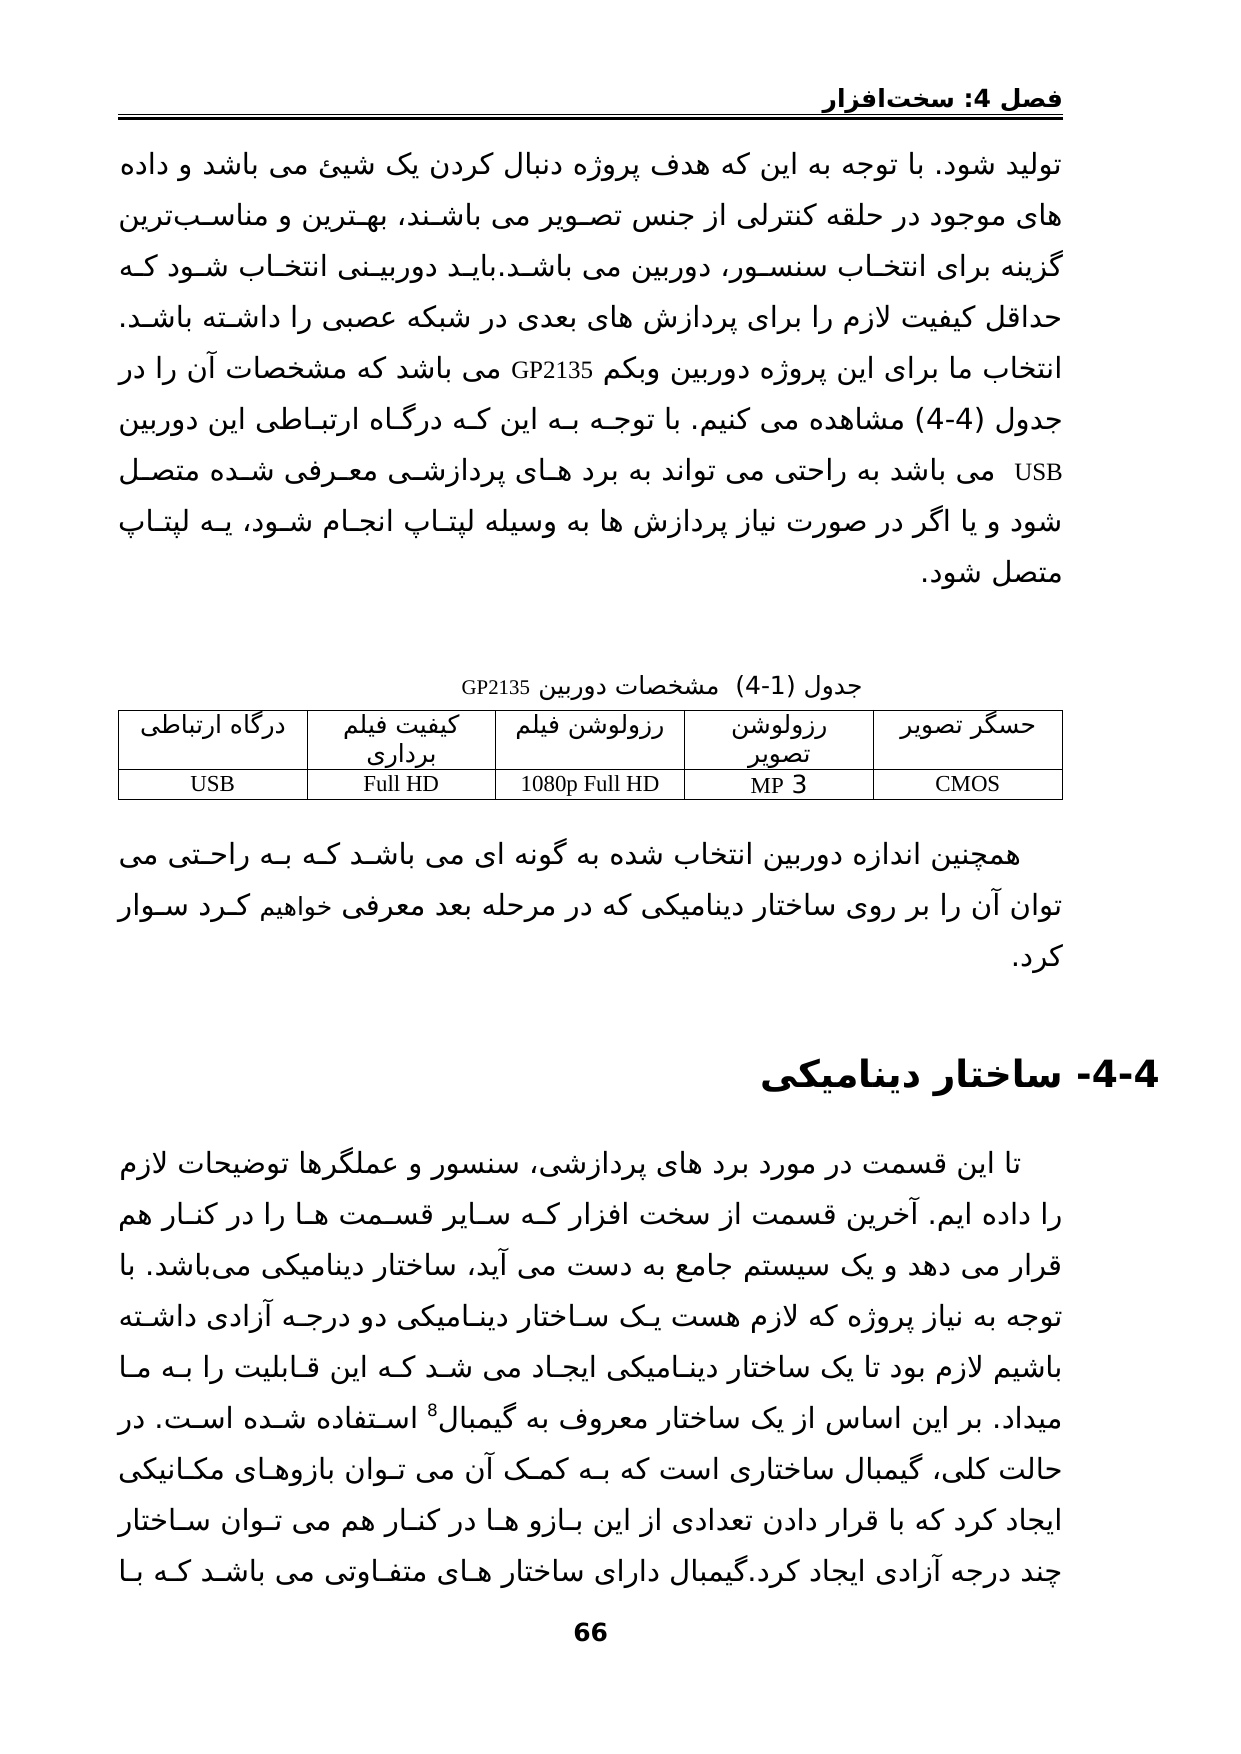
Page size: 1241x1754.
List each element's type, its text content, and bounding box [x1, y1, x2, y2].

text ساختار دینامیکی [118, 1053, 1063, 1097]
text همچنین اندازه دوربین انتخاب شده به گونه ای می باشد که به راحتی می توان آن را بر روی ساختار دینامیکی که در مرحله بعد معرفی خواهیم کرد سوار کرد. [118, 838, 1063, 973]
table_header رزولوشن فیلم [496, 711, 684, 769]
table_cell 1080p Full HD [496, 770, 684, 799]
table_header رزولوشن تصویر [685, 711, 873, 769]
table_cell Full HD [308, 770, 495, 799]
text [118, 1147, 1063, 1588]
table_cell CMOS [874, 770, 1062, 799]
table_header حسگر تصویر [874, 711, 1062, 769]
table_cell USB [119, 770, 307, 799]
table_cell 3 MP [685, 770, 873, 799]
text مشخصات دوربین GP2135 [118, 674, 1063, 699]
table_header درگاه ارتباطی [119, 711, 307, 769]
table_header کیفیت فیلم برداری [308, 711, 495, 769]
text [118, 148, 1063, 589]
